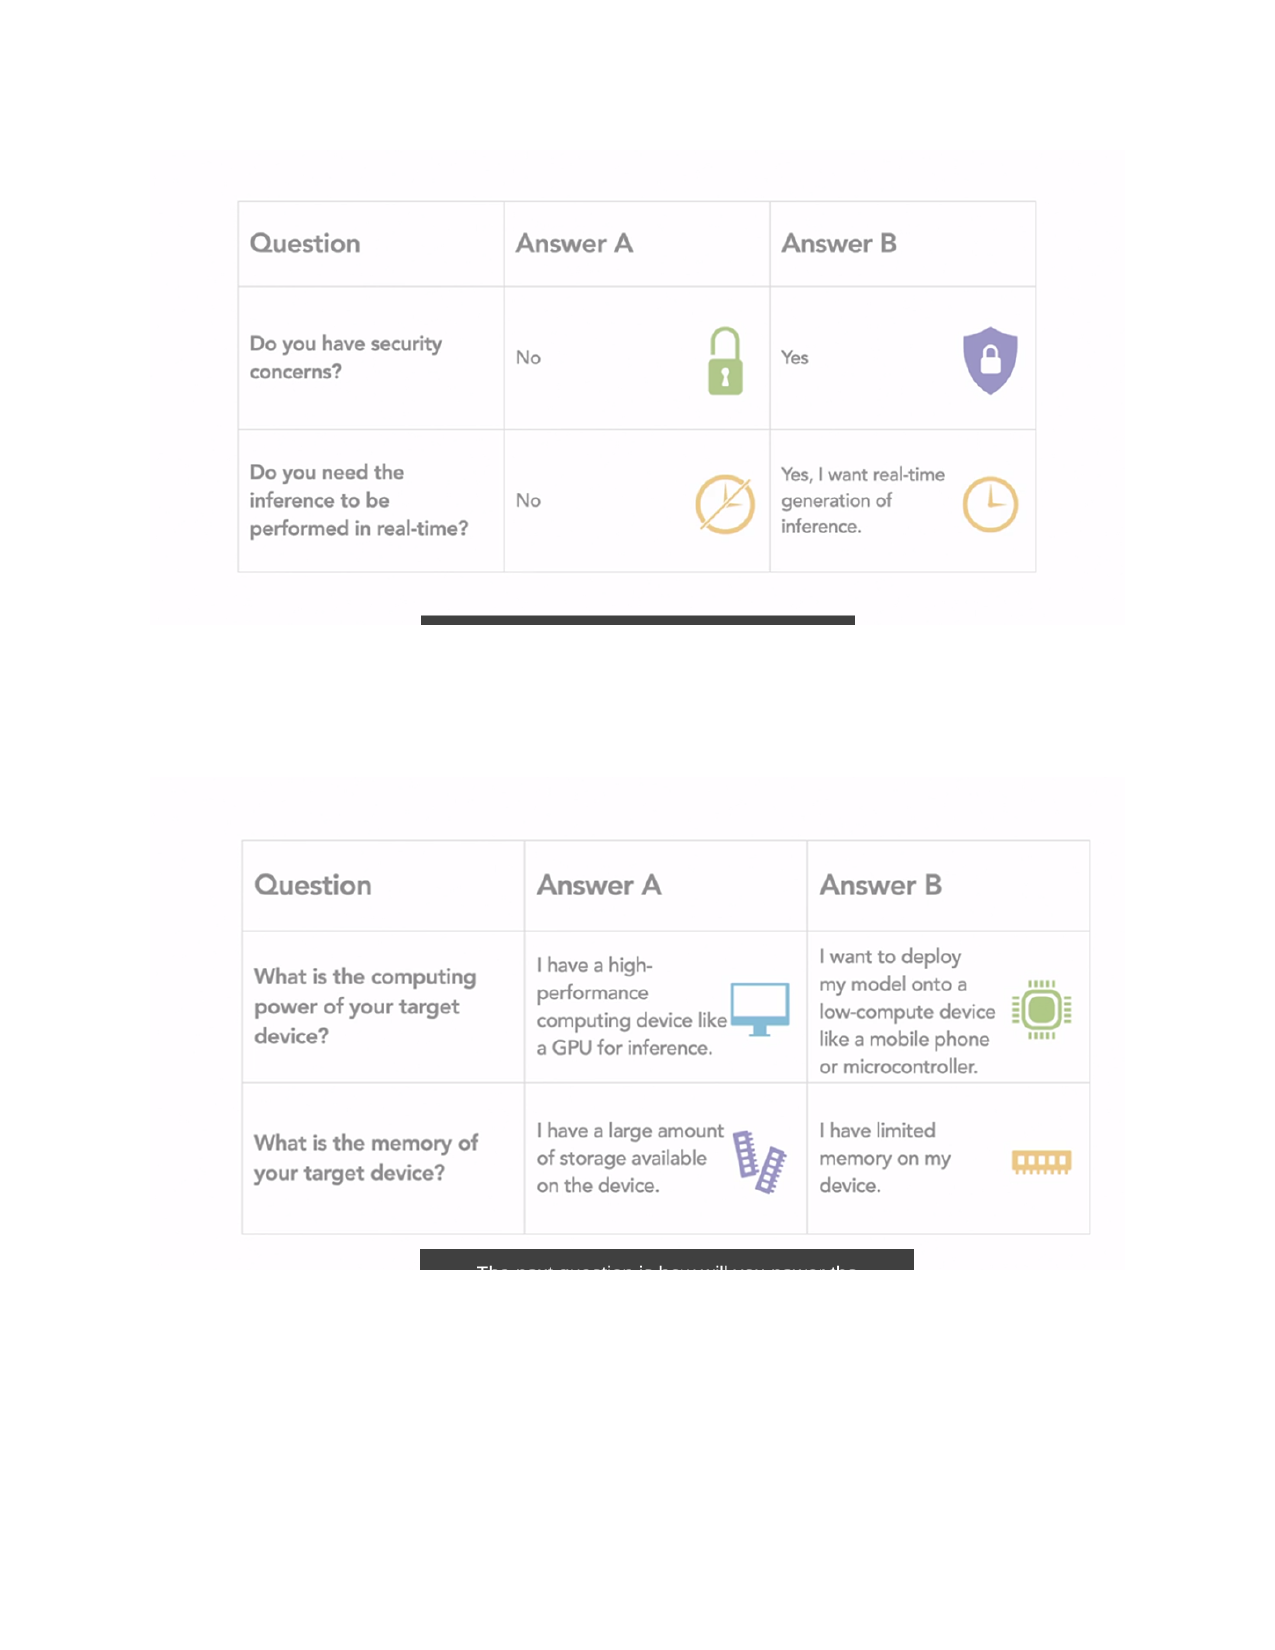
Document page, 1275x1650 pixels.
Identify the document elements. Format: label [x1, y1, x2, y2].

picture [150, 150, 1125, 625]
picture [150, 777, 1125, 1270]
